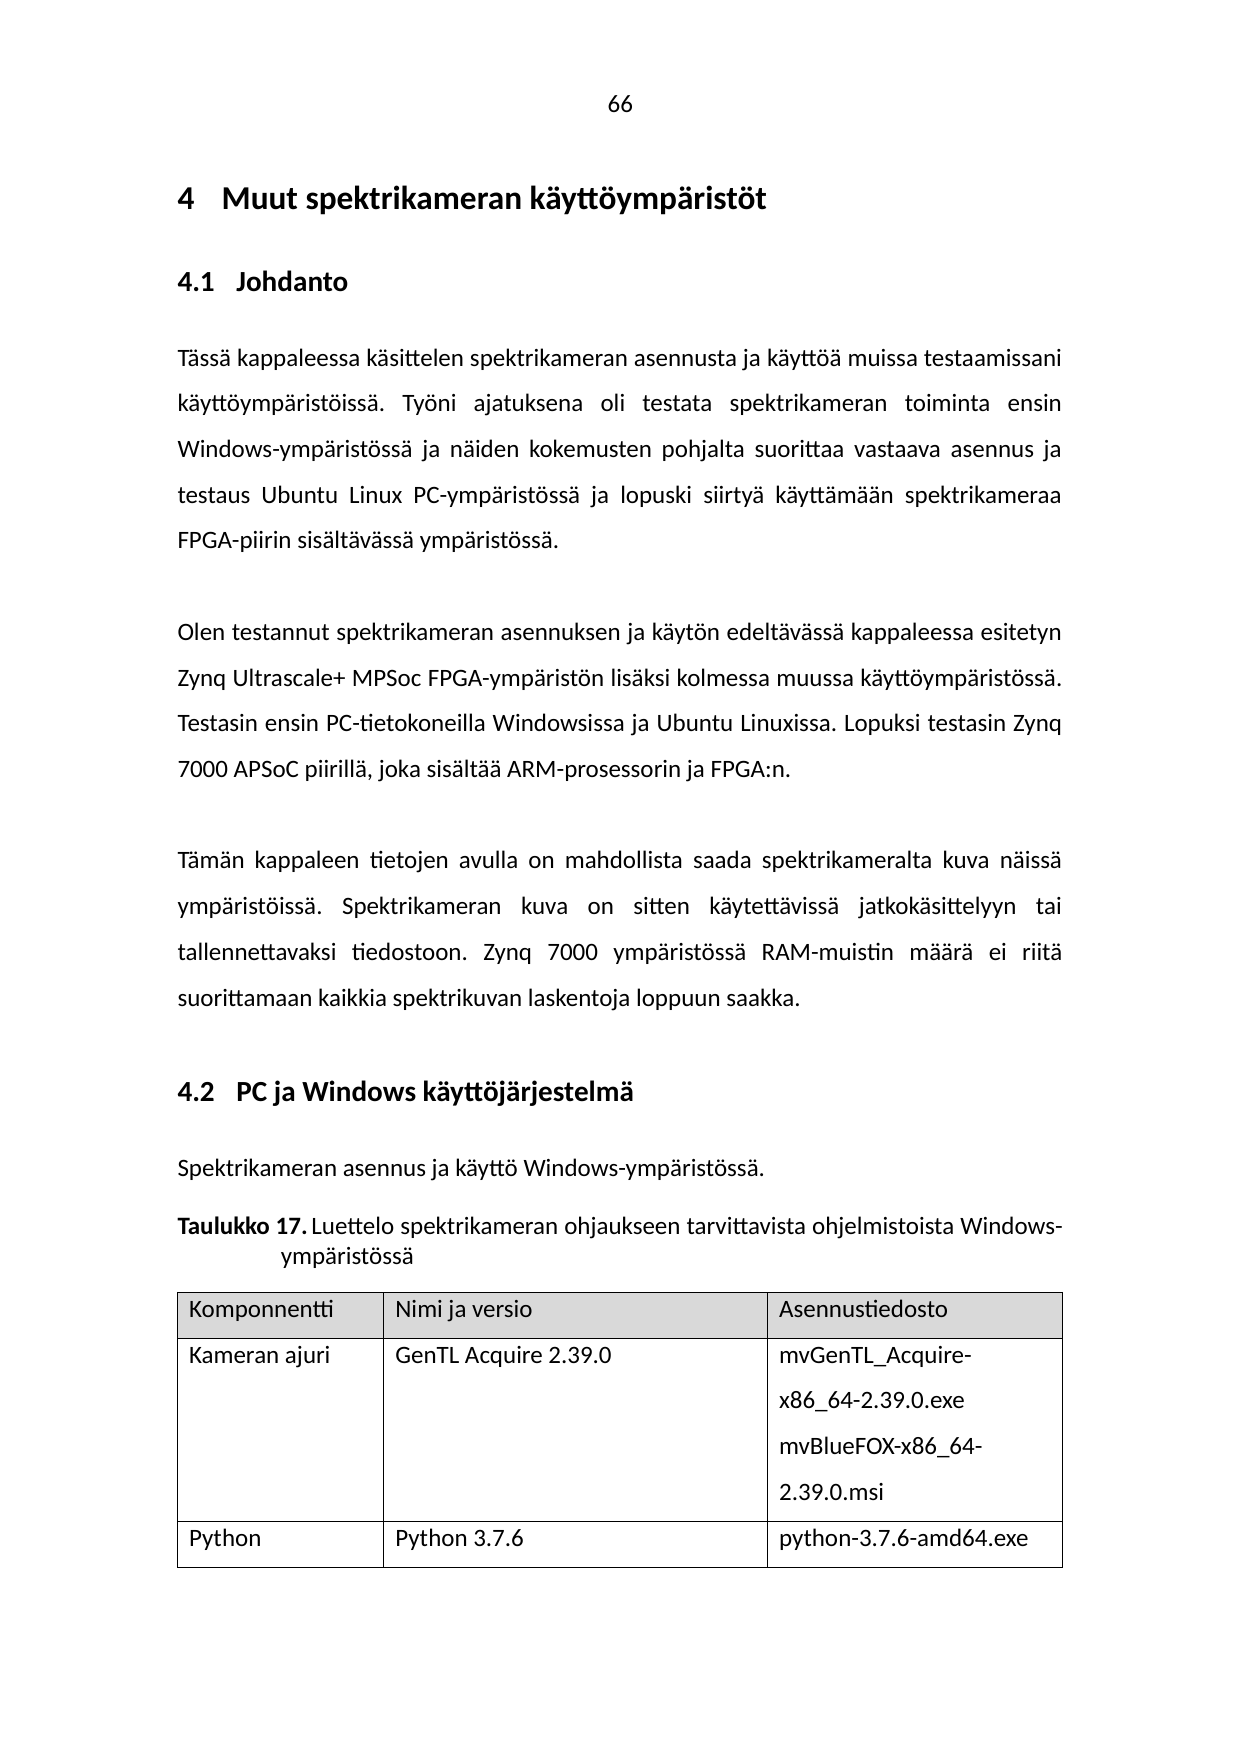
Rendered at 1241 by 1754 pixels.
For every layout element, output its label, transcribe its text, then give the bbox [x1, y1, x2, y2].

text Spektrikameran asennus ja käyttö Windows-ympäristössä. [177, 1152, 1063, 1182]
text Taulukko 17. Luettelo spektrikameran ohjaukseen tarvittavista ohjelmistoista Windows-ympäristössä [177, 1210, 1063, 1271]
table_cell GenTL Acquire 2.39.0 [384, 1339, 767, 1521]
table_cell mvGenTL_Acquire-x86_64-2.39.0.exe mvBlueFOX-x86_64-2.39.0.msi [768, 1339, 1062, 1521]
subtitle PC ja Windows käyttöjärjestelmä [177, 1073, 1063, 1109]
text Tämän kappaleen tietojen avulla on mahdollista saada spektrikameralta kuva näissä ympäristöissä. Spektrikameran kuva on sitten käytettävissä jatkokäsittelyyn tai tallennettavaksi tiedostoon. Zynq 7000 ympäristössä RAM-muistin määrä ei riitä suorittamaan kaikkia spektrikuvan laskentoja loppuun saakka. [177, 845, 1063, 1012]
table_header Komponnentti [178, 1293, 383, 1338]
text Tässä kappaleessa käsittelen spektrikameran asennusta ja käyttöä muissa testaamissani käyttöympäristöissä. Työni ajatuksena oli testata spektrikameran toiminta ensin Windows-ympäristössä ja näiden kokemusten pohjalta suorittaa vastaava asennus ja testaus Ubuntu Linux PC-ympäristössä ja lopuski siirtyä käyttämään spektrikameraa FPGA-piirin sisältävässä ympäristössä. [177, 342, 1063, 555]
table_cell Python [178, 1522, 383, 1567]
table_cell Python 3.7.6 [384, 1522, 767, 1567]
table_header Asennustiedosto [768, 1293, 1062, 1338]
subtitle Johdanto [177, 263, 1063, 299]
table_header Nimi ja versio [384, 1293, 767, 1338]
table_cell python-3.7.6-amd64.exe [768, 1522, 1062, 1567]
text Olen testannut spektrikameran asennuksen ja käytön edeltävässä kappaleessa esitetyn Zynq Ultrascale+ MPSoc FPGA-ympäristön lisäksi kolmessa muussa käyttöympäristössä. Testasin ensin PC-tietokoneilla Windowsissa ja Ubuntu Linuxissa. Lopuksi testasin Zynq 7000 APSoC piirillä, joka sisältää ARM-prosessorin ja FPGA:n. [177, 616, 1063, 784]
subtitle Muut spektrikameran käyttöympäristöt [177, 177, 1063, 218]
table_cell Kameran ajuri [178, 1339, 383, 1521]
